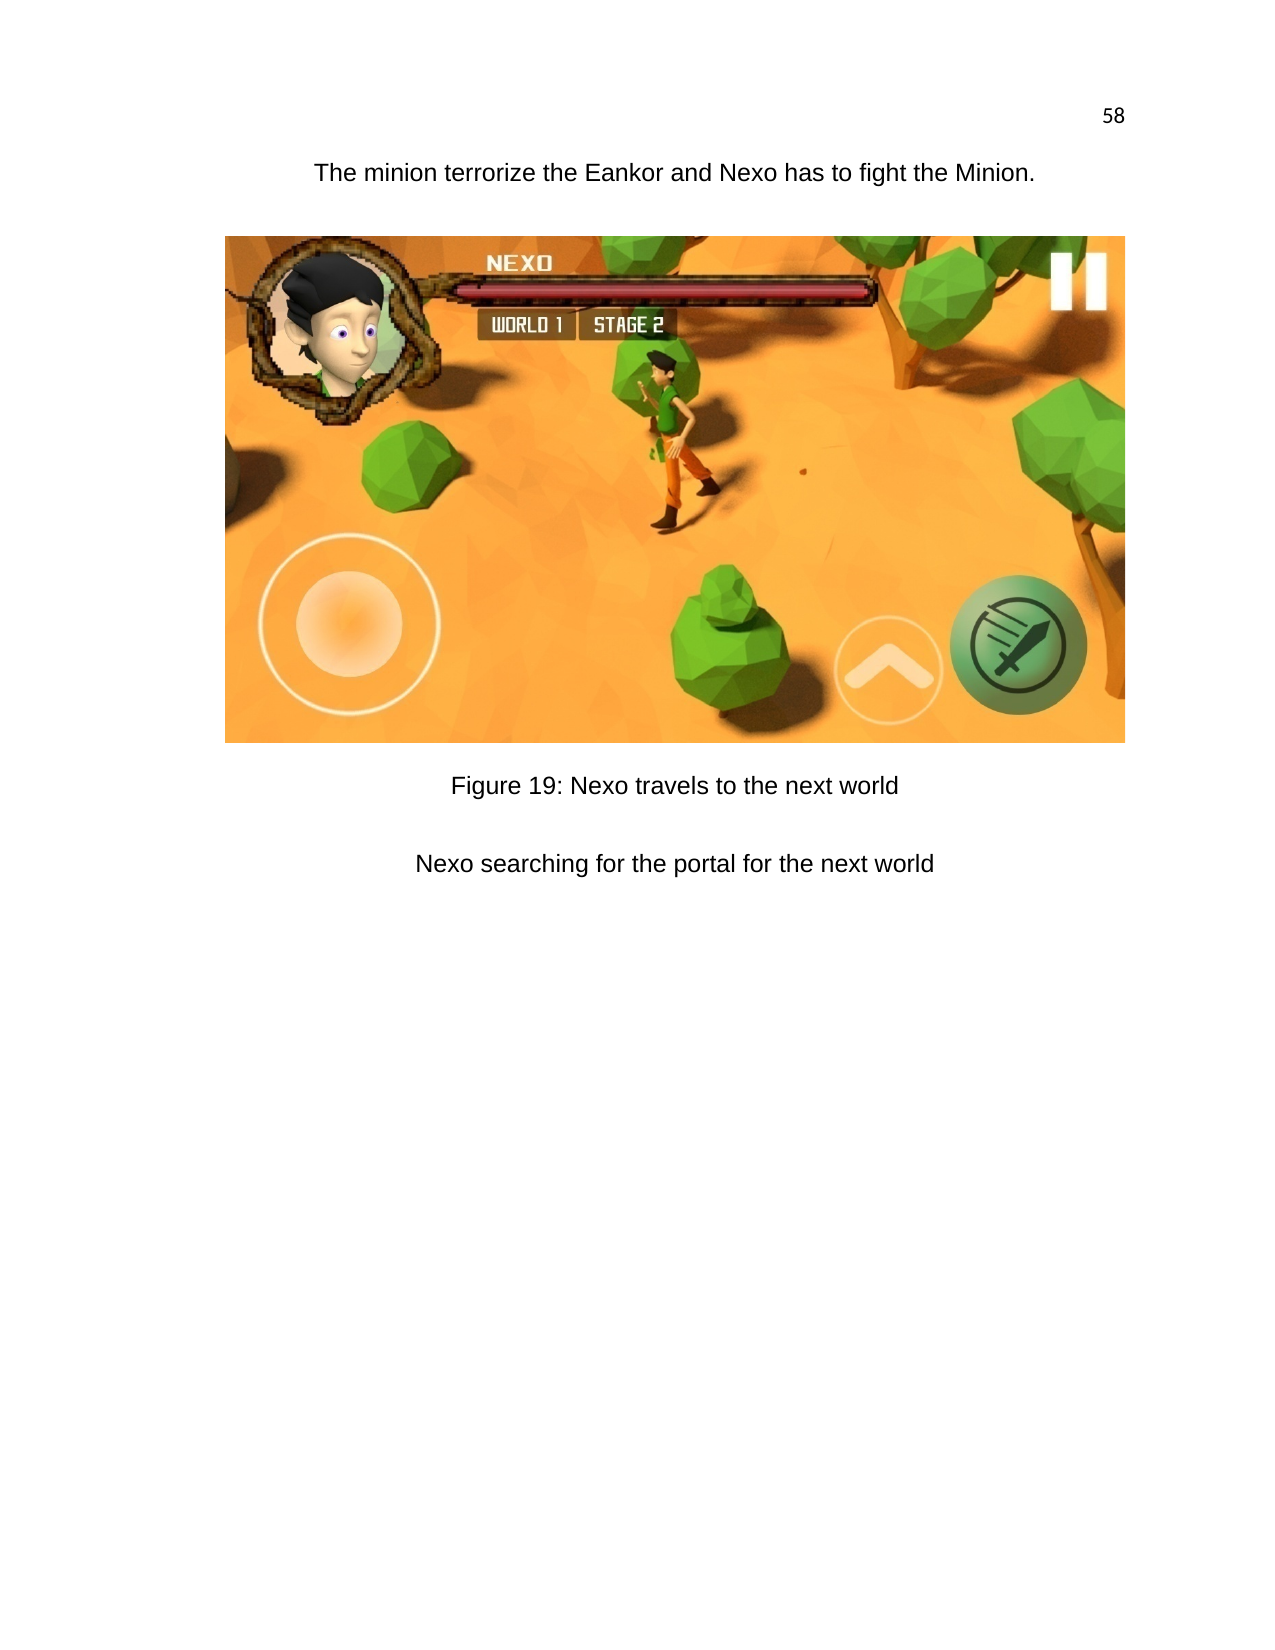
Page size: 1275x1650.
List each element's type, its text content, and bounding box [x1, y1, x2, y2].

text The minion terrorize the Eankor and Nexo has to fight the Minion. [225, 158, 1125, 186]
picture [225, 236, 1125, 743]
text Nexo searching for the portal for the next world [225, 849, 1125, 878]
text Figure 19: Nexo travels to the next world [225, 743, 1125, 800]
